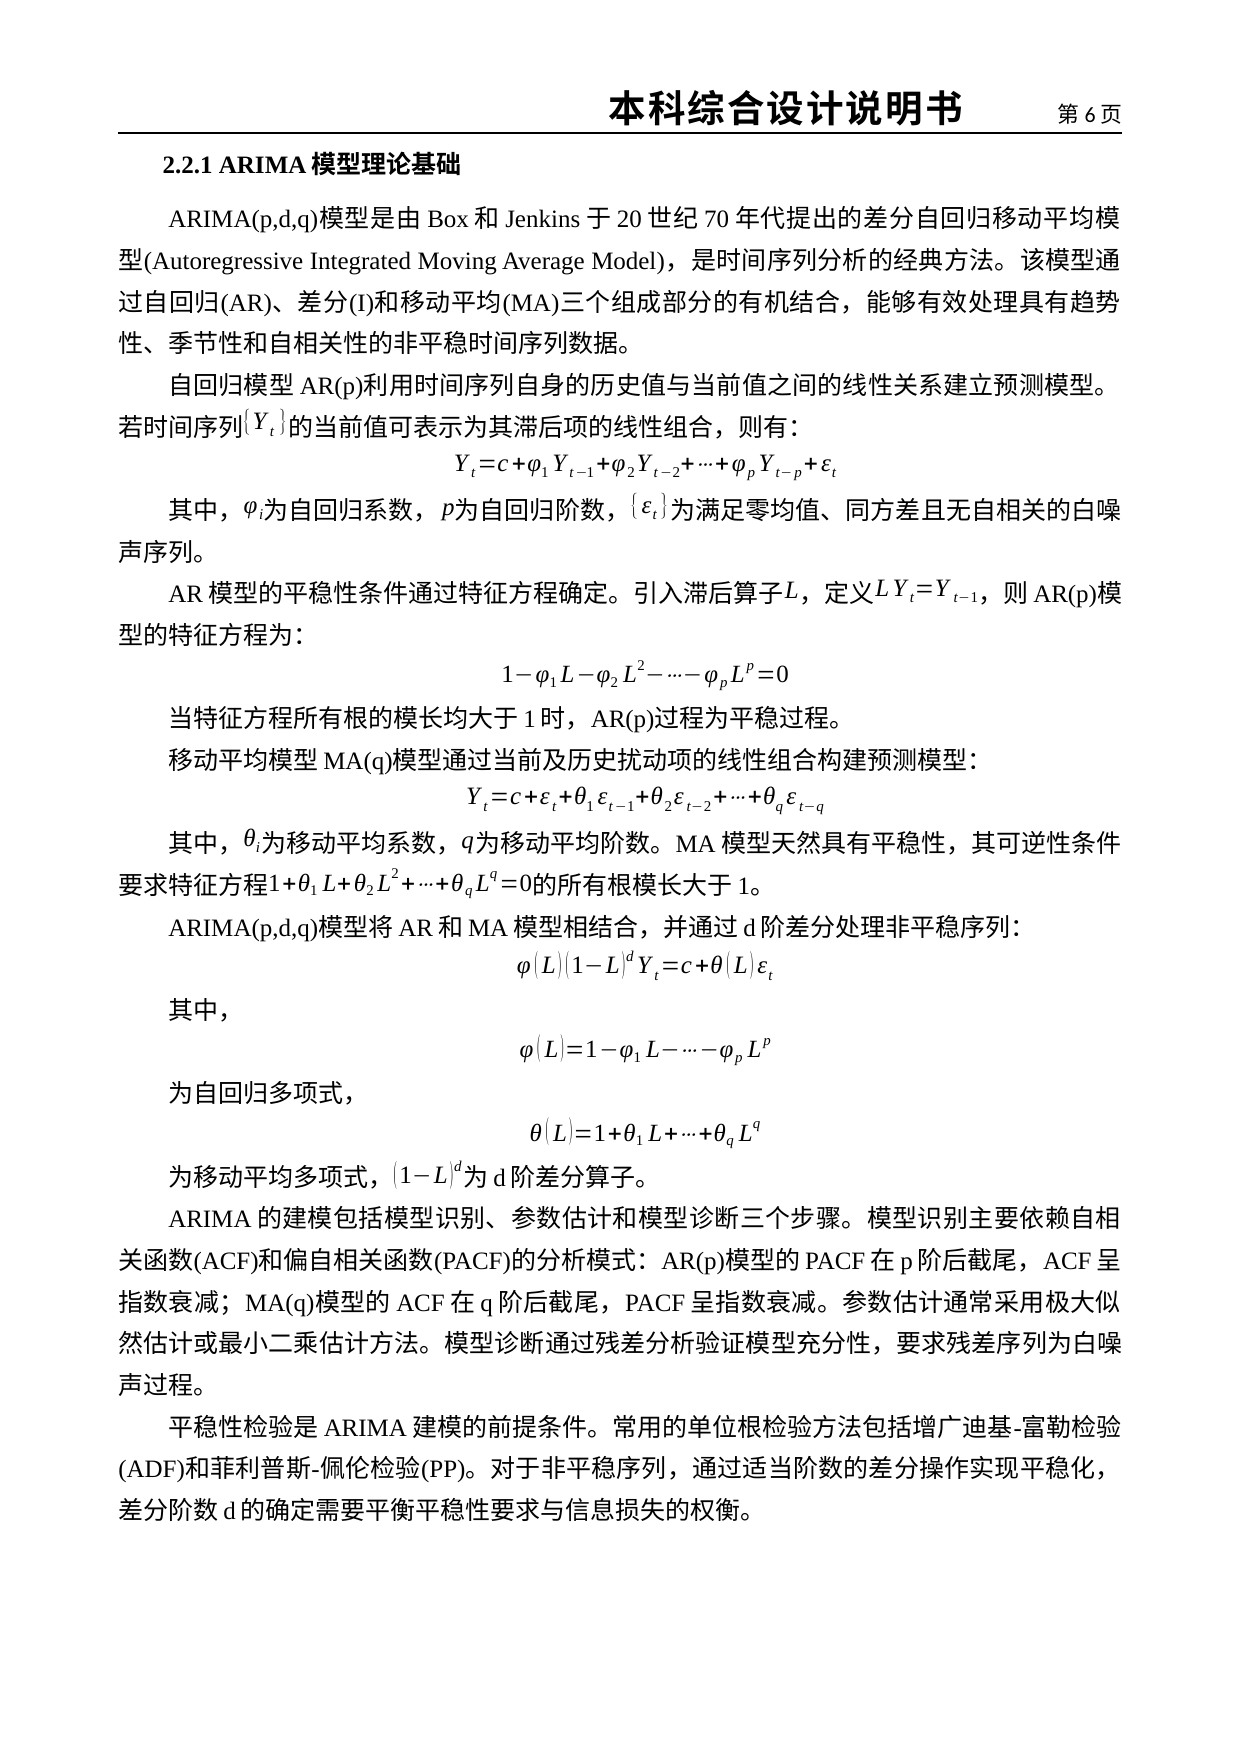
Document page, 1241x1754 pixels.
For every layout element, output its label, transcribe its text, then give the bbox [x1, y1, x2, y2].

text 为移动平均多项式，为d阶差分算子。 [118, 1153, 1122, 1194]
text 平稳性检验是ARIMA建模的前提条件。常用的单位根检验方法包括增广迪基-富勒检验(ADF)和菲利普斯-佩伦检验(PP)。对于非平稳序列，通过适当阶数的差分操作实现平稳化，差分阶数d的确定需要平衡平稳性要求与信息损失的权衡。 [118, 1403, 1122, 1528]
text 当特征方程所有根的模长均大于1时，AR(p)过程为平稳过程。 [118, 694, 1122, 736]
text 其中，为自回归系数，为自回归阶数，为满足零均值、同方差且无自相关的白噪声序列。 [118, 486, 1122, 569]
text ARIMA的建模包括模型识别、参数估计和模型诊断三个步骤。模型识别主要依赖自相关函数(ACF)和偏自相关函数(PACF)的分析模式：AR(p)模型的PACF在p阶后截尾，ACF呈指数衰减；MA(q)模型的ACF在q阶后截尾，PACF呈指数衰减。参数估计通常采用极大似然估计或最小二乘估计方法。模型诊断通过残差分析验证模型充分性，要求残差序列为白噪声过程。 [118, 1194, 1122, 1403]
text 为自回归多项式， [118, 1069, 1122, 1111]
text AR模型的平稳性条件通过特征方程确定。引入滞后算子，定义，则AR(p)模型的特征方程为： [118, 569, 1122, 653]
text 自回归模型AR(p)利用时间序列自身的历史值与当前值之间的线性关系建立预测模型。若时间序列的当前值可表示为其滞后项的线性组合，则有： [118, 361, 1122, 444]
text 其中，为移动平均系数，为移动平均阶数。MA模型天然具有平稳性，其可逆性条件要求特征方程的所有根模长大于1。 [118, 819, 1122, 903]
text ARIMA(p,d,q)模型是由Box和Jenkins于20世纪70年代提出的差分自回归移动平均模型(Autoregressive Integrated Moving Average Model)，是时间序列分析的经典方法。该模型通过自回归(AR)、差分(I)和移动平均(MA)三个组成部分的有机结合，能够有效处理具有趋势性、季节性和自相关性的非平稳时间序列数据。 [118, 194, 1122, 361]
text 移动平均模型MA(q)模型通过当前及历史扰动项的线性组合构建预测模型： [118, 736, 1122, 778]
subtitle ARIMA模型理论基础 [162, 140, 1122, 182]
text ARIMA(p,d,q)模型将AR和MA模型相结合，并通过d阶差分处理非平稳序列： [118, 903, 1122, 944]
text 其中， [118, 986, 1122, 1028]
